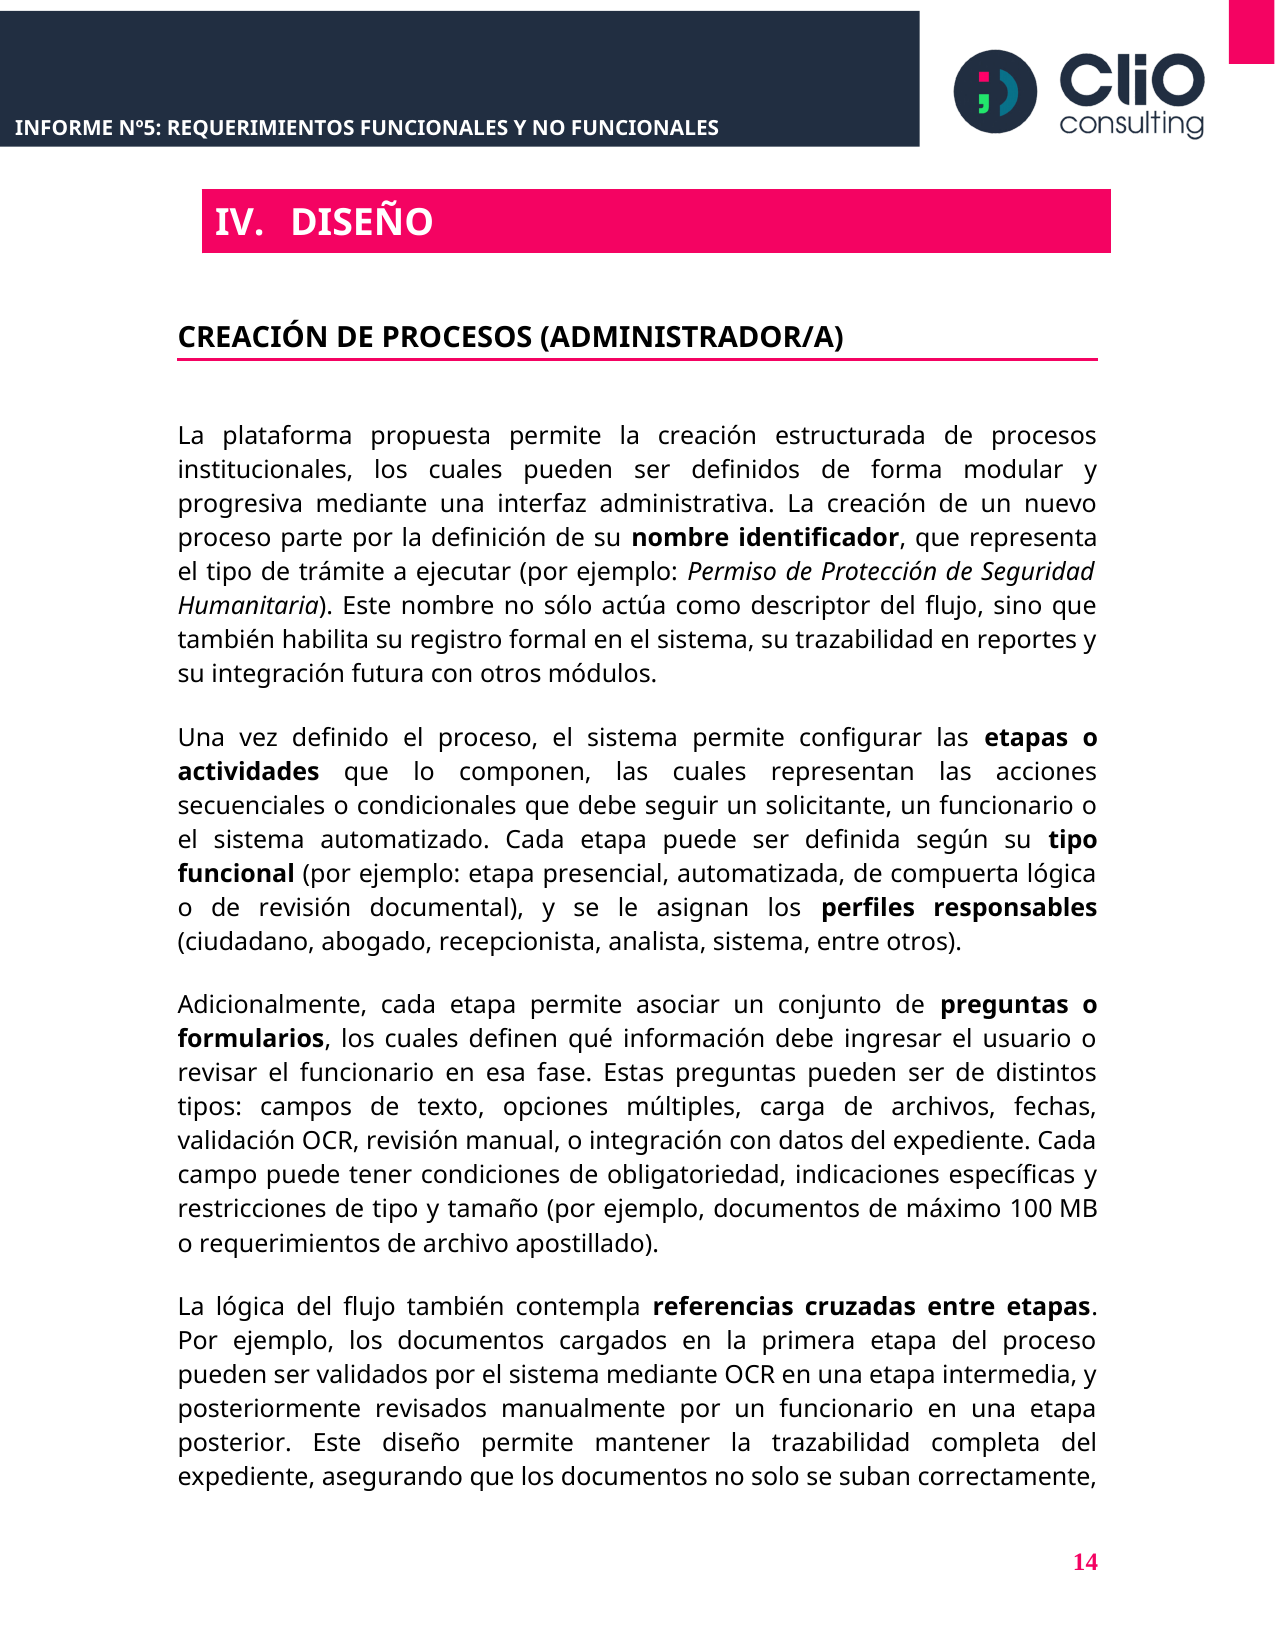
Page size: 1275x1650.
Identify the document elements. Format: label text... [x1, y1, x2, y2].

text La plataforma propuesta permite la creación estructurada de procesos institucionales, los cuales pueden ser definidos de forma modular y progresiva mediante una interfaz administrativa. La creación de un nuevo proceso parte por la definición de su nombre identificador, que representa el tipo de trámite a ejecutar (por ejemplo: Permiso de Protección de Seguridad Humanitaria). Este nombre no sólo actúa como descriptor del flujo, sino que también habilita su registro formal en el sistema, su trazabilidad en reportes y su integración futura con otros módulos. [177, 417, 1098, 690]
subtitle CREACIÓN DE PROCESOS (ADMINISTRADOR/A) [177, 316, 1098, 358]
subtitle DISEÑO [206, 194, 1106, 249]
picture [920, 45, 1275, 147]
text Una vez definido el proceso, el sistema permite configurar las etapas o actividades que lo componen, las cuales representan las acciones secuenciales o condicionales que debe seguir un solicitante, un funcionario o el sistema automatizado. Cada etapa puede ser definida según su tipo funcional (por ejemplo: etapa presencial, automatizada, de compuerta lógica o de revisión documental), y se le asignan los perfiles responsables (ciudadano, abogado, recepcionista, analista, sistema, entre otros). [177, 719, 1098, 958]
text Adicionalmente, cada etapa permite asociar un conjunto de preguntas o formularios, los cuales definen qué información debe ingresar el usuario o revisar el funcionario en esa fase. Estas preguntas pueden ser de distintos tipos: campos de texto, opciones múltiples, carga de archivos, fechas, validación OCR, revisión manual, o integración con datos del expediente. Cada campo puede tener condiciones de obligatoriedad, indicaciones específicas y restricciones de tipo y tamaño (por ejemplo, documentos de máximo 100 MB o requerimientos de archivo apostillado). [177, 987, 1098, 1259]
